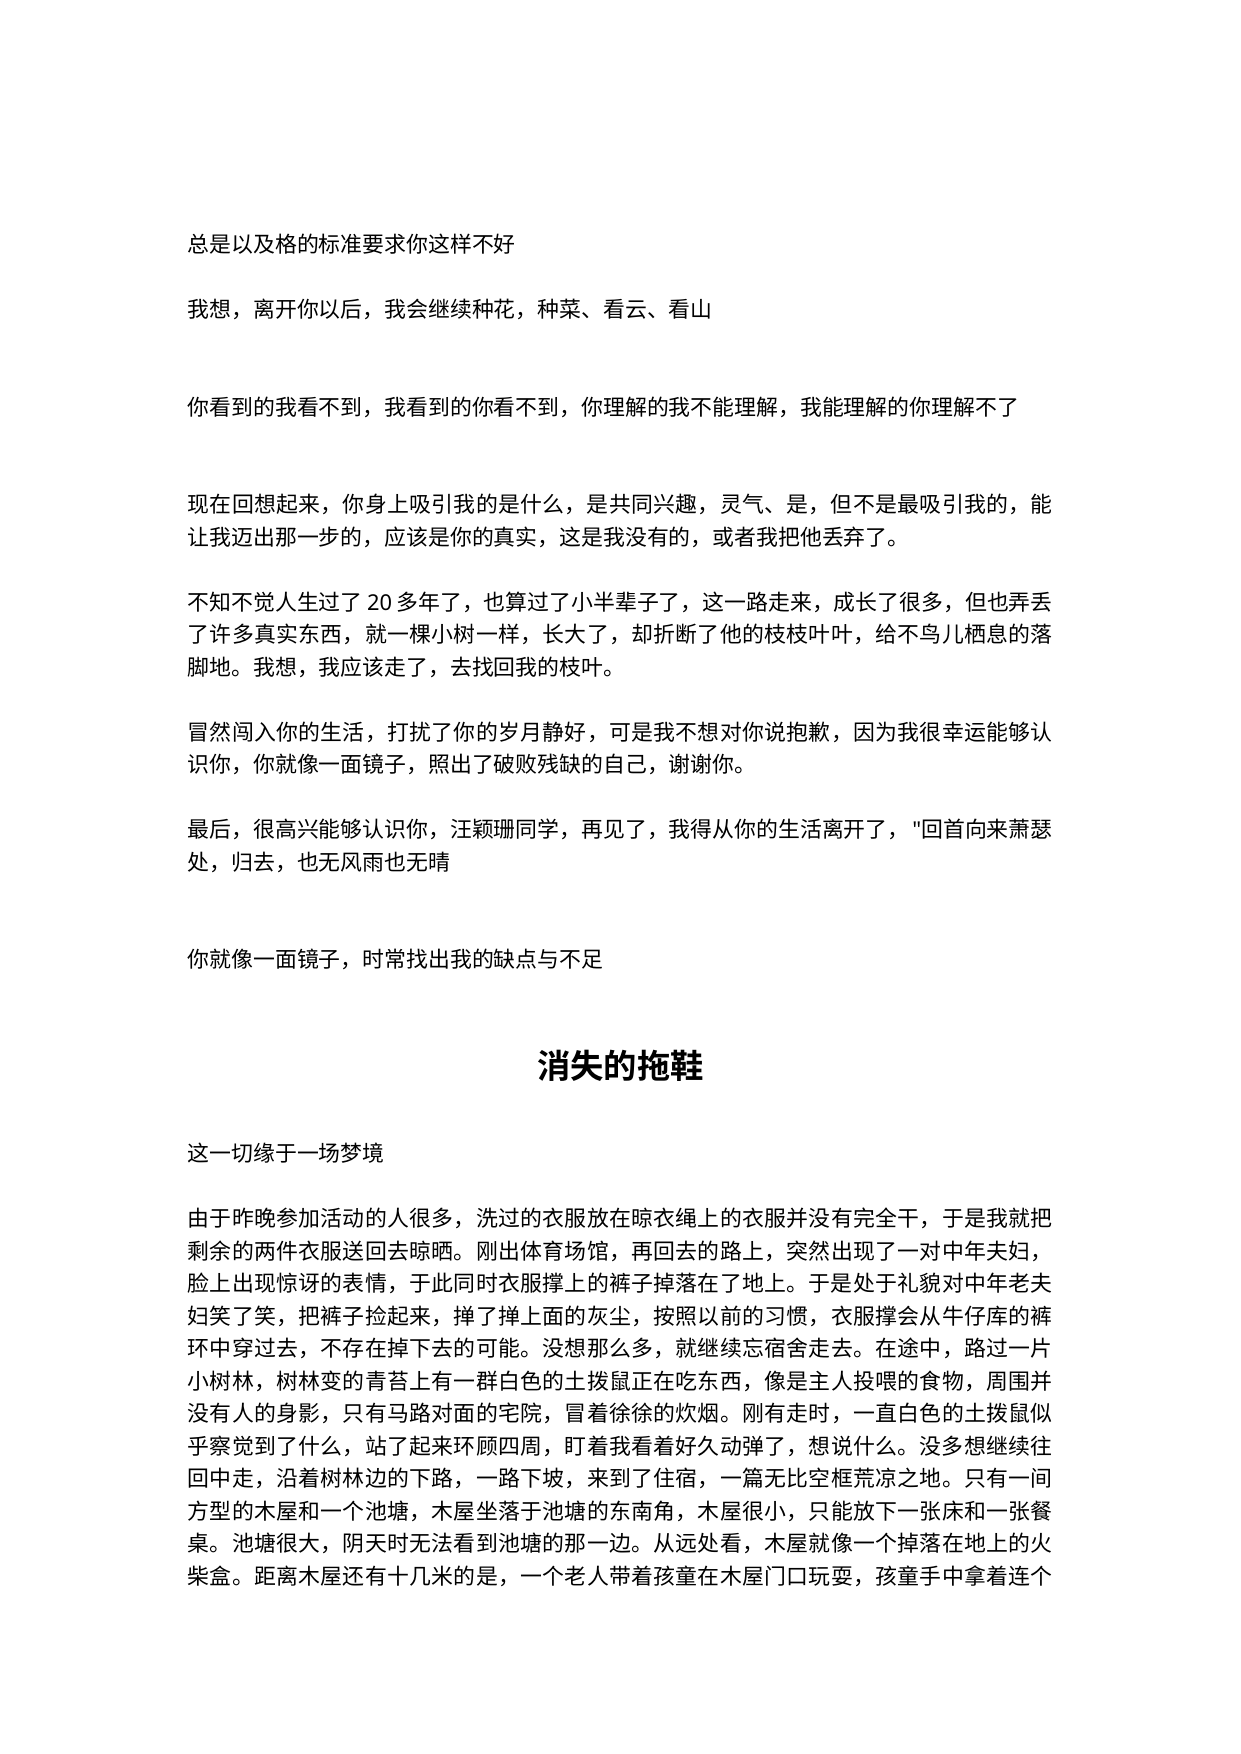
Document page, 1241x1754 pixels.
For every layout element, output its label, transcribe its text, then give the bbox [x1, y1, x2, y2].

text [187, 1201, 1053, 1591]
text 冒然闯入你的生活，打扰了你的岁月静好，可是我不想对你说抱歉，因为我很幸运能够认识你，你就像一面镜子，照出了破败残缺的自己，谢谢你。 [187, 714, 1053, 779]
text 这一切缘于一场梦境 [187, 1136, 1053, 1168]
text 最后，很高兴能够认识你，汪颖珊同学，再见了，我得从你的生活离开了，"回首向来萧瑟处，归去，也无风雨也无晴 [187, 812, 1053, 877]
text 不知不觉人生过了20多年了，也算过了小半辈子了，这一路走来，成长了很多，但也弄丢了许多真实东西，就一棵小树一样，长大了，却折断了他的枝枝叶叶，给不鸟儿栖息的落脚地。我想，我应该走了，去找回我的枝叶。 [187, 584, 1053, 682]
title 消失的拖鞋 [187, 1032, 1053, 1097]
text 你看到的我看不到，我看到的你看不到，你理解的我不能理解，我能理解的你理解不了 [187, 389, 1053, 422]
text 你就像一面镜子，时常找出我的缺点与不足 [187, 942, 1053, 974]
text 总是以及格的标准要求你这样不好 [187, 227, 1053, 259]
text 现在回想起来，你身上吸引我的是什么，是共同兴趣，灵气、是，但不是最吸引我的，能让我迈出那一步的，应该是你的真实，这是我没有的，或者我把他丢弃了。 [187, 487, 1053, 552]
text 我想，离开你以后，我会继续种花，种菜、看云、看山 [187, 292, 1053, 324]
